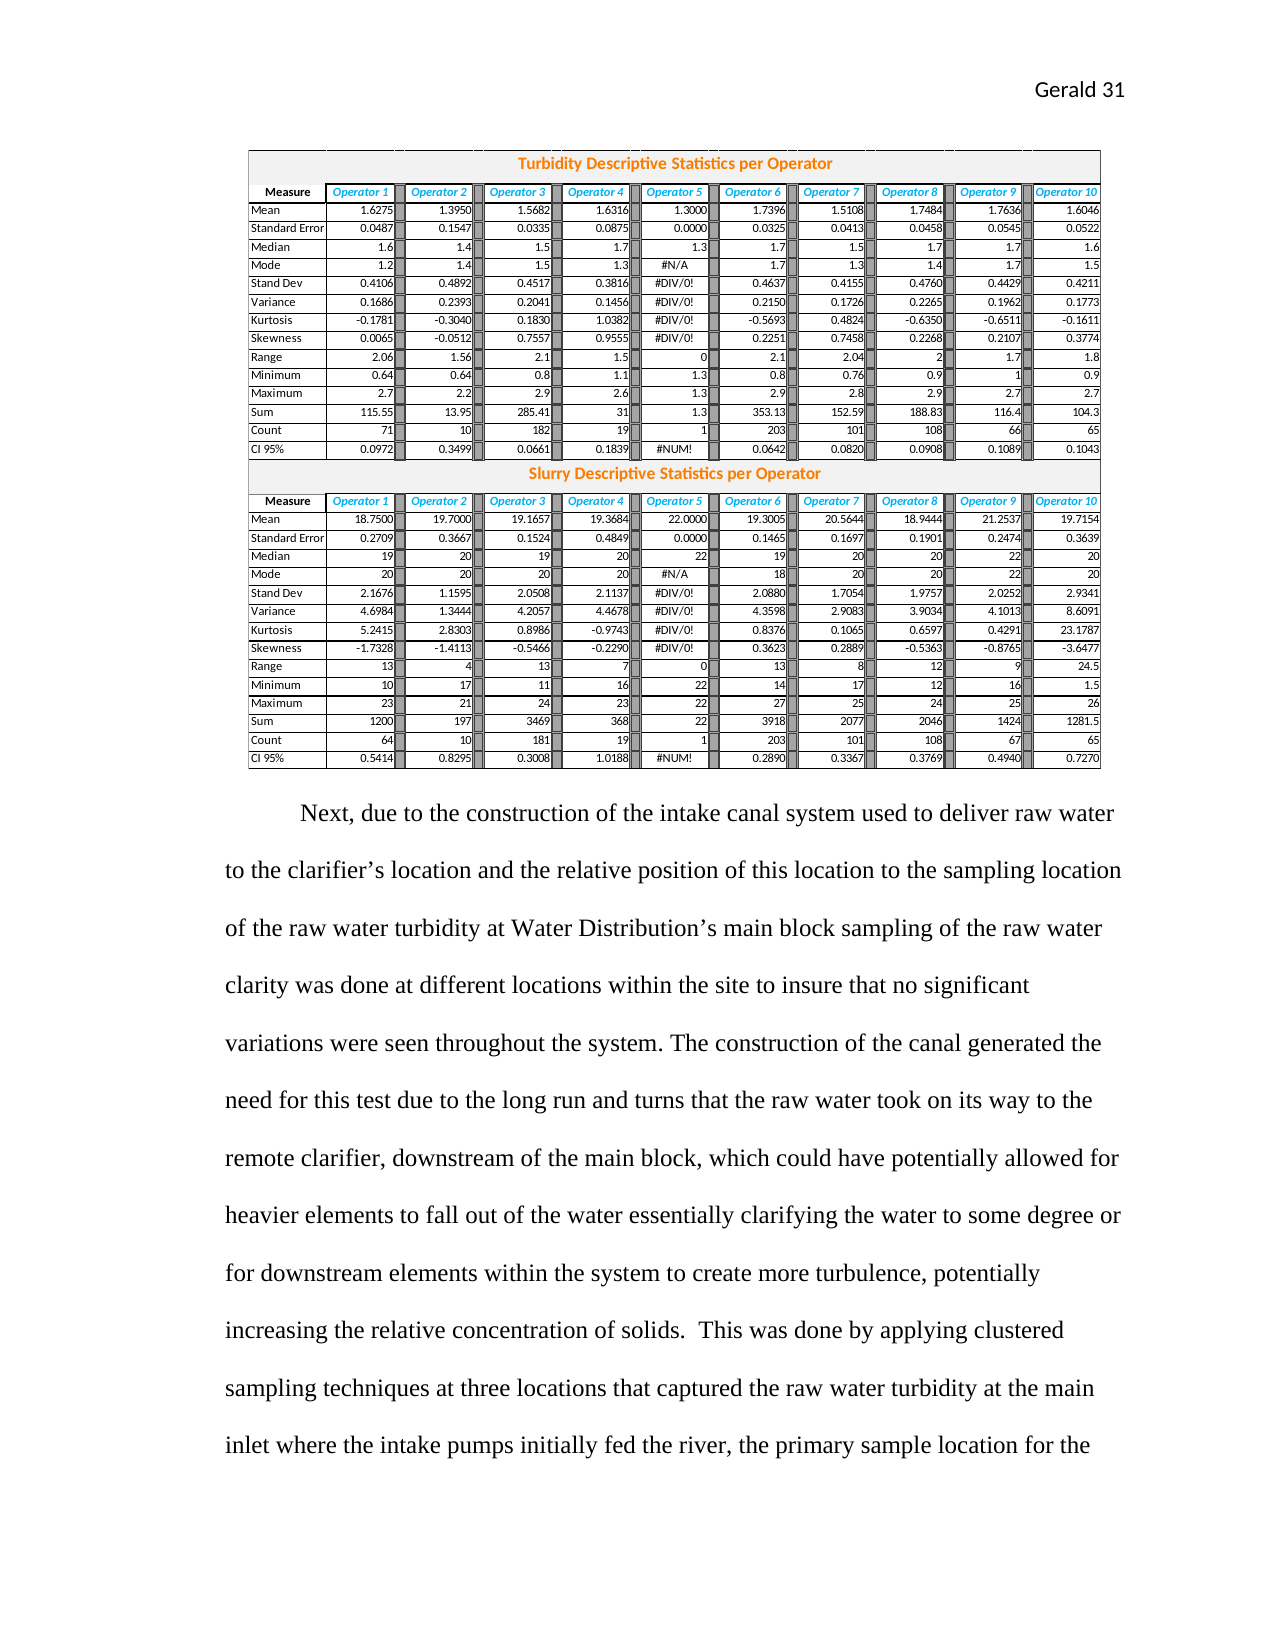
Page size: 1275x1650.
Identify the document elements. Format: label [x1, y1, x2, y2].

text [225, 798, 1125, 1459]
